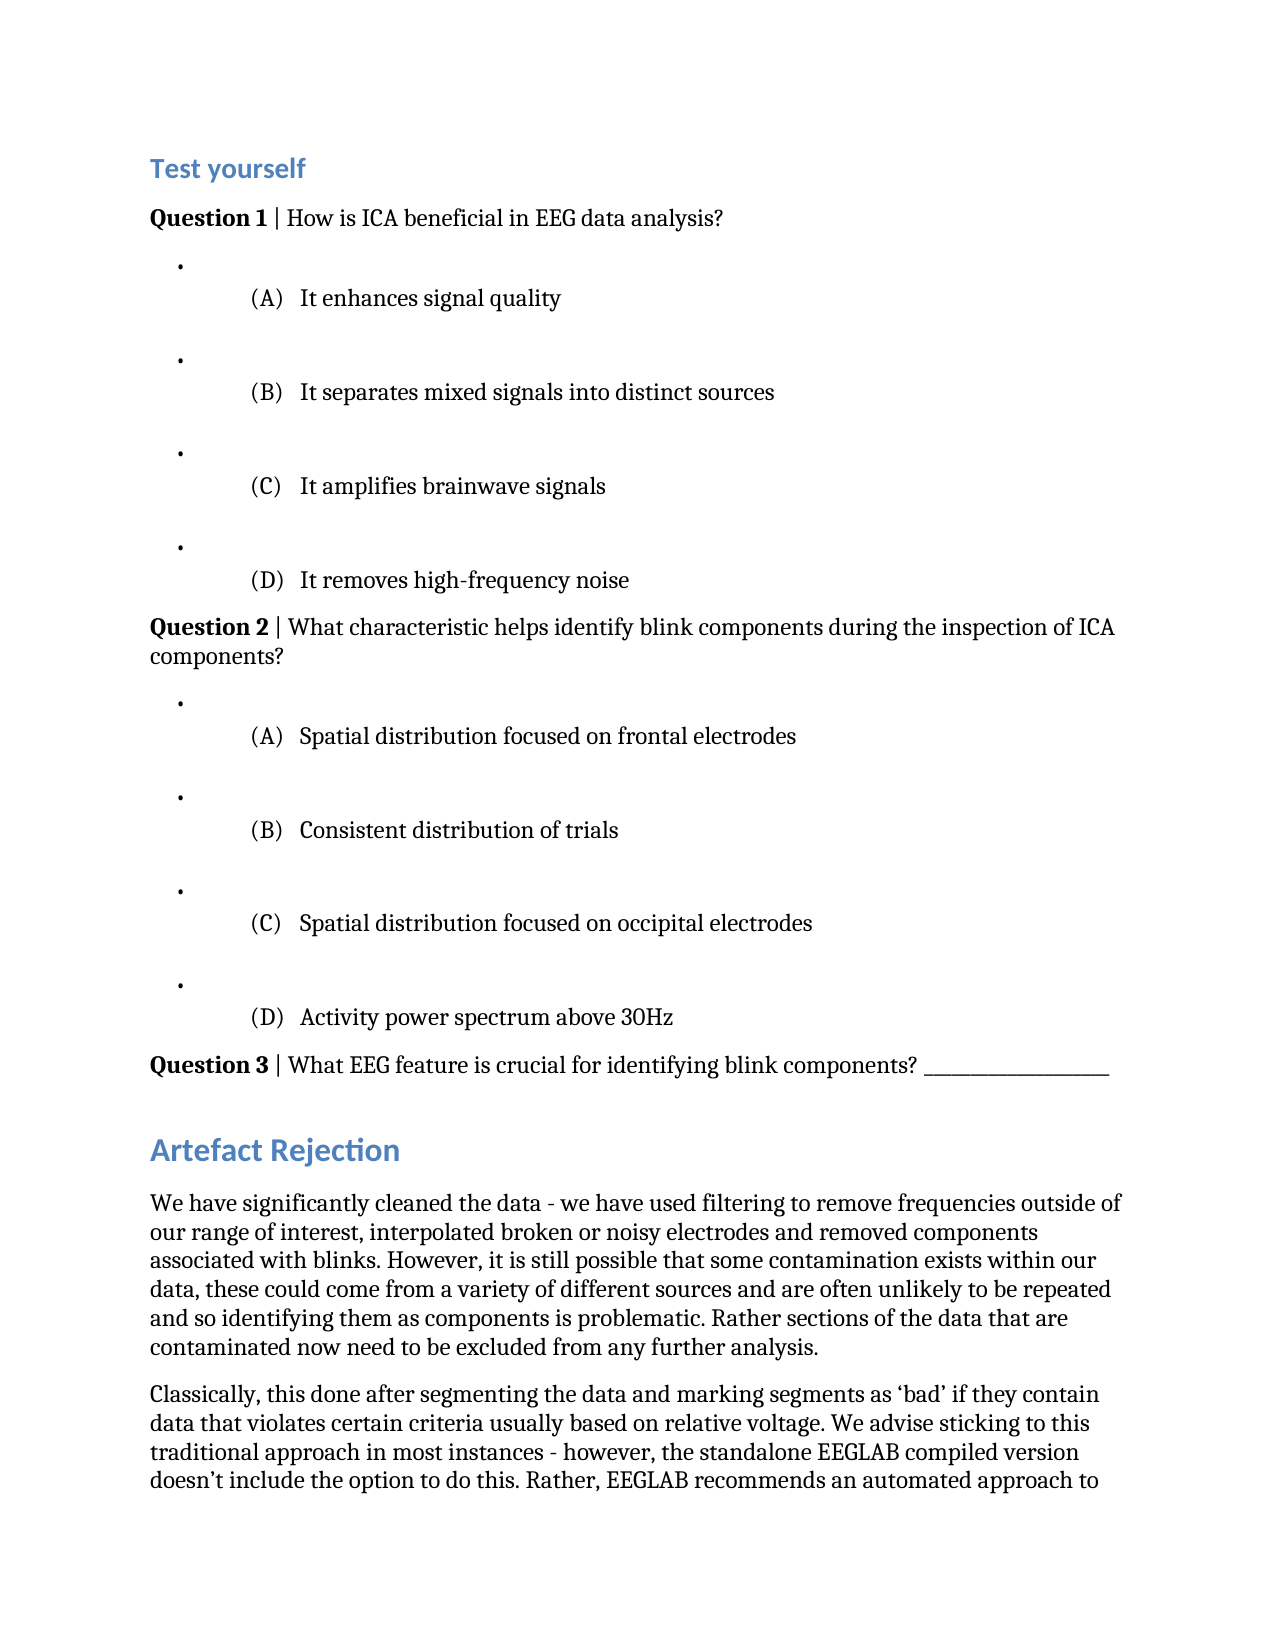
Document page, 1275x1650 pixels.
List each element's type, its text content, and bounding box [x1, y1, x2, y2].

list It removes high-frequency noise [250, 566, 1125, 594]
text Question 1 | How is ICA beneficial in EEG data analysis? [150, 204, 1125, 233]
subtitle Test yourself [150, 150, 1125, 186]
list It amplifies brainwave signals [250, 472, 1125, 529]
list Activity power spectrum above 30Hz [250, 1003, 1125, 1032]
list Spatial distribution focused on occipital electrodes [250, 909, 1125, 967]
text Question 3 | What EEG feature is crucial for identifying blink components? ____________________ [150, 1051, 1125, 1079]
list Consistent distribution of trials [250, 816, 1125, 873]
subtitle Artefact Rejection [150, 1129, 1125, 1170]
list It separates mixed signals into distinct sources [250, 378, 1125, 436]
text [150, 1380, 1125, 1495]
text We have significantly cleaned the data - we have used filtering to remove frequencies outside of our range of interest, interpolated broken or noisy electrodes and removed components associated with blinks. However, it is still possible that some contamination exists within our data, these could come from a variety of different sources and are often unlikely to be repeated and so identifying them as components is problematic. Rather sections of the data that are contaminated now need to be excluded from any further analysis. [150, 1189, 1125, 1361]
list It enhances signal quality [250, 284, 1125, 342]
list Spatial distribution focused on frontal electrodes [250, 722, 1125, 779]
text Question 2 | What characteristic helps identify blink components during the inspection of ICA components? [150, 613, 1125, 671]
